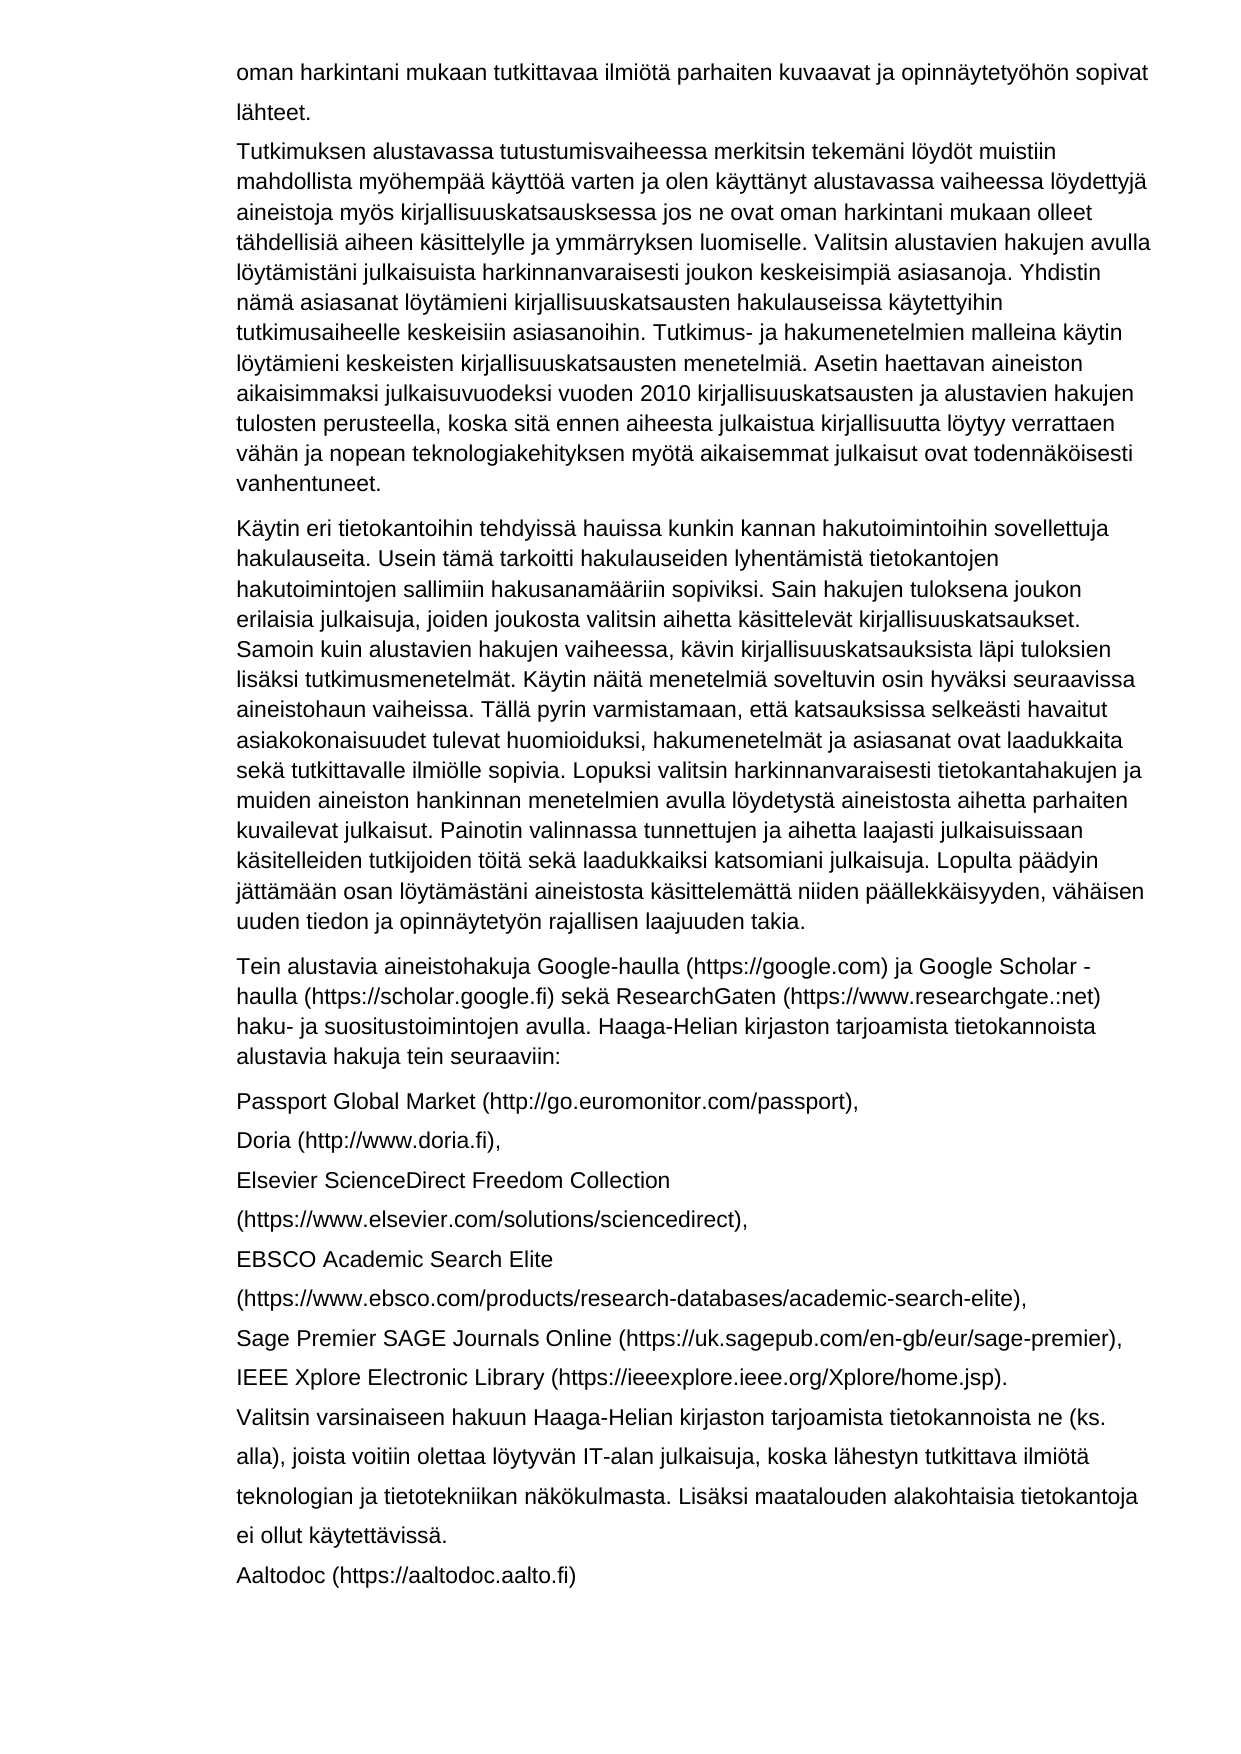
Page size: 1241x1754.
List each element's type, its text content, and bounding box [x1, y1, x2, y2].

text Käytin eri tietokantoihin tehdyissä hauissa kunkin kannan hakutoimintoihin sovellettuja hakulauseita. Usein tämä tarkoitti hakulauseiden lyhentämistä tietokantojen hakutoimintojen sallimiin hakusanamääriin sopiviksi. Sain hakujen tuloksena joukon erilaisia julkaisuja, joiden joukosta valitsin aihetta käsittelevät kirjallisuuskatsaukset. Samoin kuin alustavien hakujen vaiheessa, kävin kirjallisuuskatsauksista läpi tuloksien lisäksi tutkimusmenetelmät. Käytin näitä menetelmiä soveltuvin osin hyväksi seuraavissa aineistohaun vaiheissa. Tällä pyrin varmistamaan, että katsauksissa selkeästi havaitut asiakokonaisuudet tulevat huomioiduksi, hakumenetelmät ja asiasanat ovat laadukkaita sekä tutkittavalle ilmiölle sopivia. Lopuksi valitsin harkinnanvaraisesti tietokantahakujen ja muiden aineiston hankinnan menetelmien avulla löydetystä aineistosta aihetta parhaiten kuvailevat julkaisut. Painotin valinnassa tunnettujen ja aihetta laajasti julkaisuissaan käsitelleiden tutkijoiden töitä sekä laadukkaiksi katsomiani julkaisuja. Lopulta päädyin jättämään osan löytämästäni aineistosta käsittelemättä niiden päällekkäisyyden, vähäisen uuden tiedon ja opinnäytetyön rajallisen laajuuden takia. [236, 515, 1152, 934]
text Tutkimuksen alustavassa tutustumisvaiheessa merkitsin tekemäni löydöt muistiin mahdollista myöhempää käyttöä varten ja olen käyttänyt alustavassa vaiheessa löydettyjä aineistoja myös kirjallisuuskatsausksessa jos ne ovat oman harkintani mukaan olleet tähdellisiä aiheen käsittelylle ja ymmärryksen luomiselle. Valitsin alustavien hakujen avulla löytämistäni julkaisuista harkinnanvaraisesti joukon keskeisimpiä asiasanoja. Yhdistin nämä asiasanat löytämieni kirjallisuuskatsausten hakulauseissa käytettyihin tutkimusaiheelle keskeisiin asiasanoihin. Tutkimus- ja hakumenetelmien malleina käytin löytämieni keskeisten kirjallisuuskatsausten menetelmiä. Asetin haettavan aineiston aikaisimmaksi julkaisuvuodeksi vuoden 2010 kirjallisuuskatsausten ja alustavien hakujen tulosten perusteella, koska sitä ennen aiheesta julkaistua kirjallisuutta löytyy verrattaen vähän ja nopean teknologiakehityksen myötä aikaisemmat julkaisut ovat todennäköisesti vanhentuneet. [236, 138, 1152, 497]
text Tein alustavia aineistohakuja Google-haulla (https://google.com) ja Google Scholar -haulla (https://scholar.google.fi) sekä ResearchGaten (https://www.researchgate.:net) haku- ja suositustoimintojen avulla. Haaga-Helian kirjaston tarjoamista tietokannoista alustavia hakuja tein seuraaviin: [236, 953, 1152, 1069]
